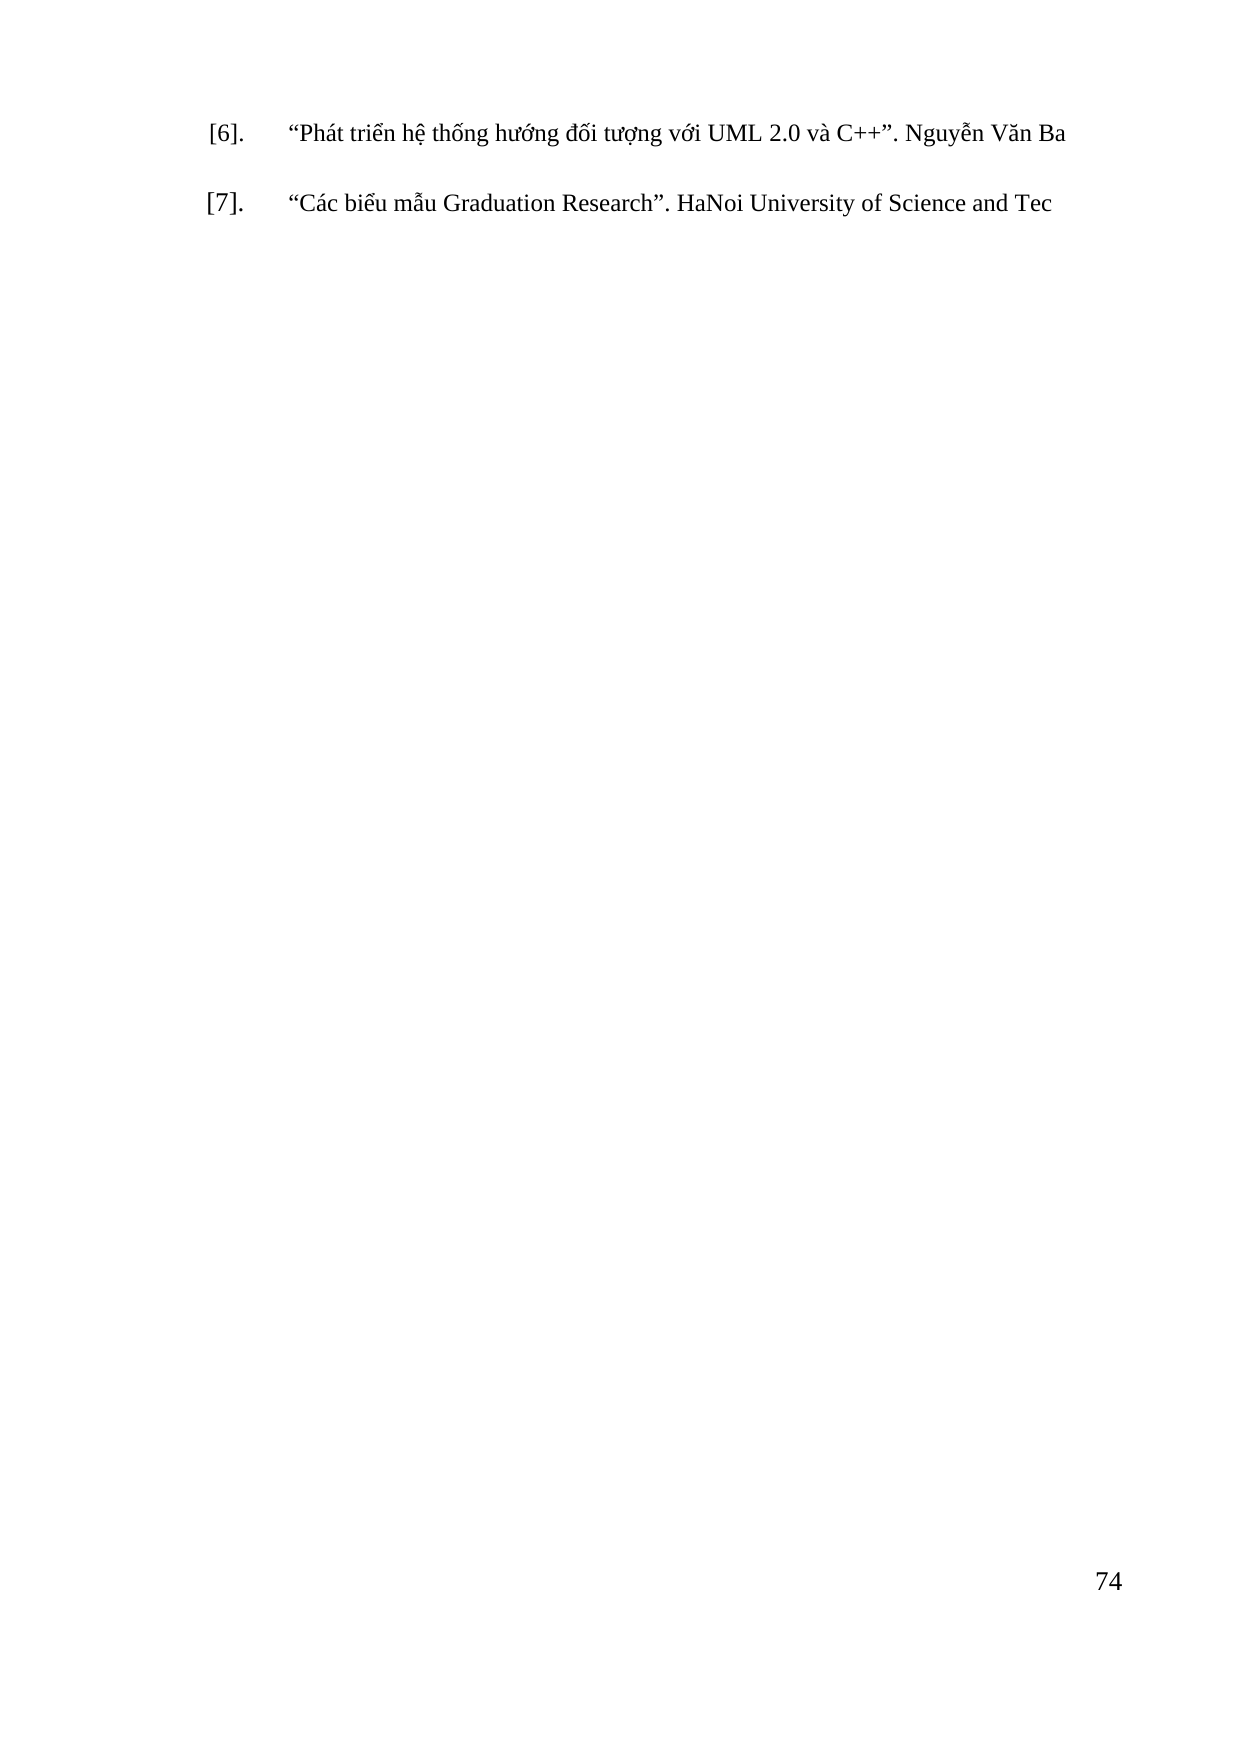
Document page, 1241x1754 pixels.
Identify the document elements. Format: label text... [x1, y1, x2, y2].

list “Phát triển hệ thống hướng đối tượng với UML 2.0 và C++”. Nguyễn Văn Ba [244, 118, 1122, 147]
list “Các biểu mẫu Graduation Research”. HaNoi University of Science and Tec [244, 186, 1122, 217]
